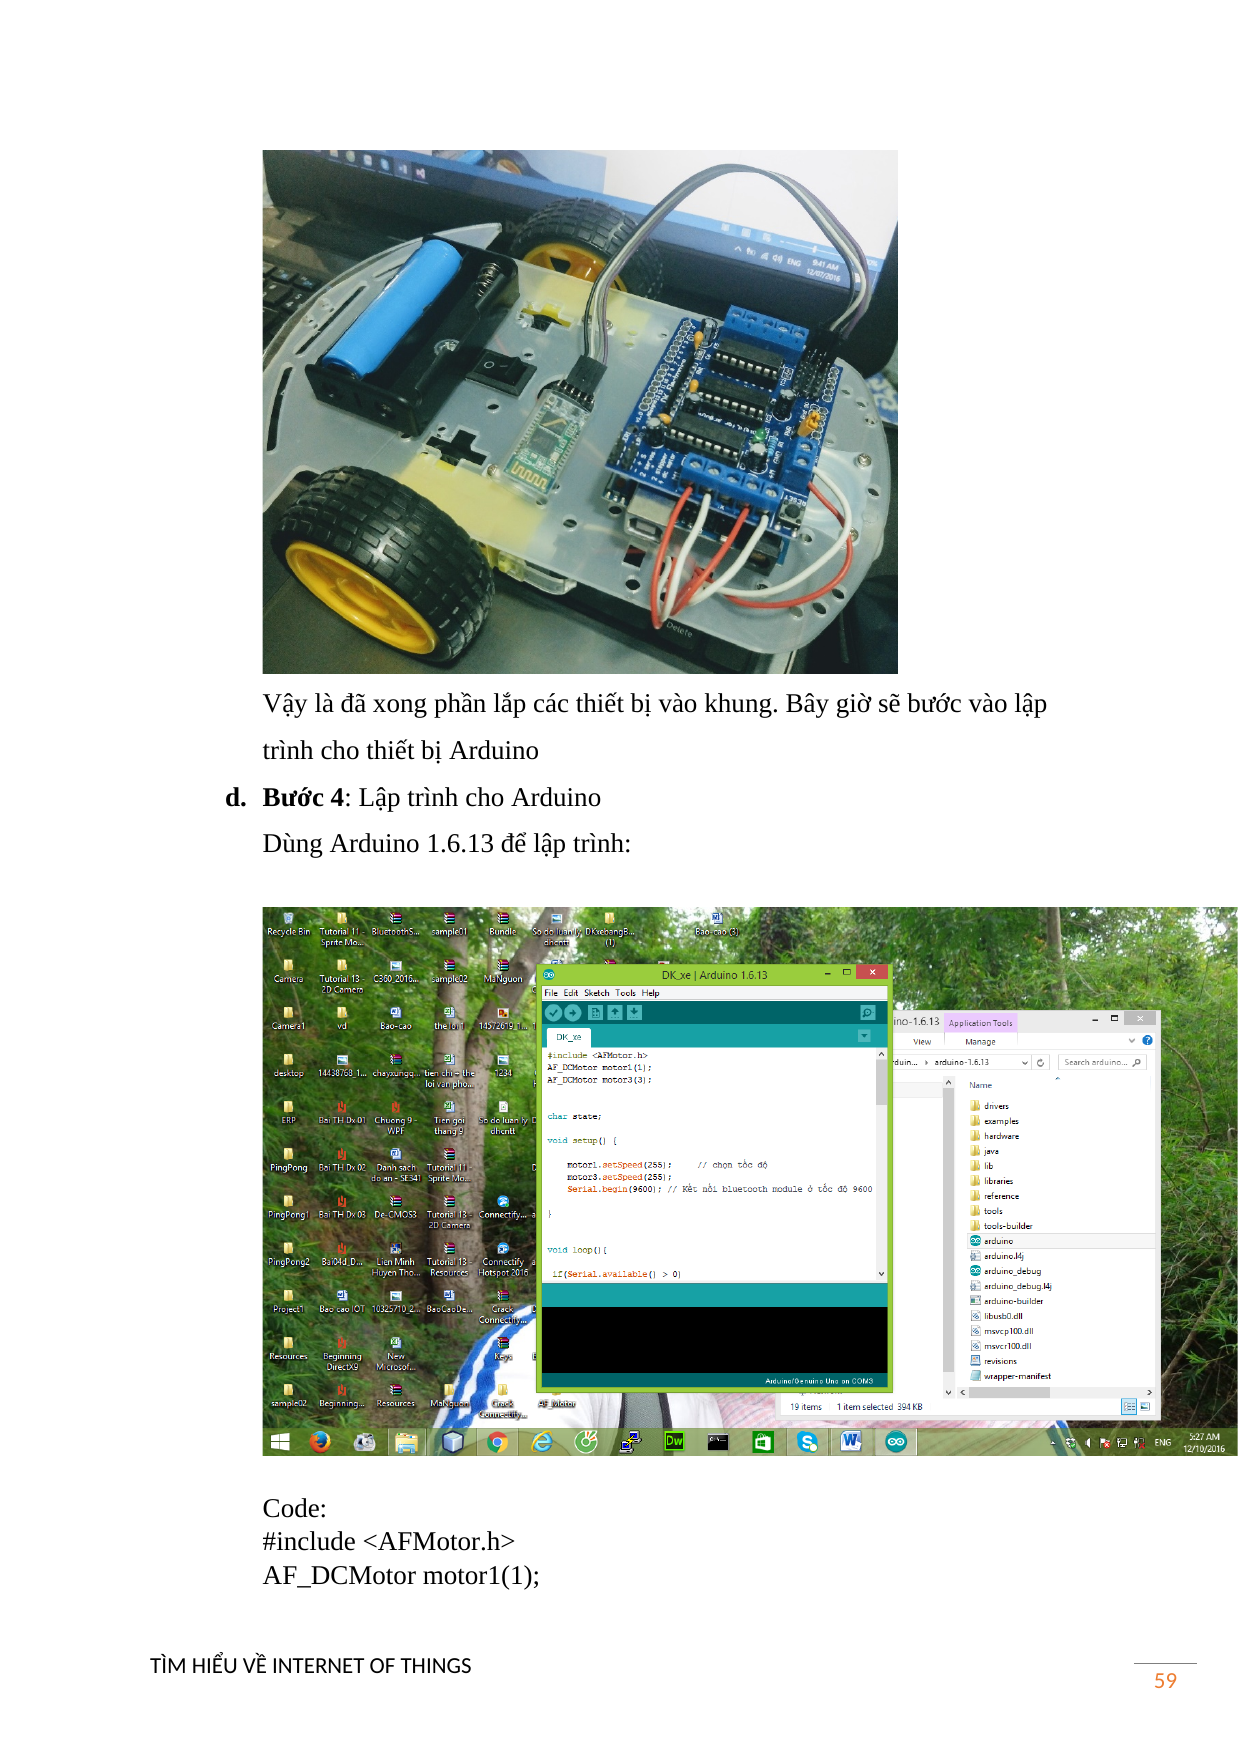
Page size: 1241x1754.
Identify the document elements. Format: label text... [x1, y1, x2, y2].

text Dùng Arduino 1.6.13 để lập trình: [262, 828, 1090, 859]
text Code: [262, 1492, 1090, 1523]
picture [262, 150, 898, 674]
text #include <AFMotor.h> [262, 1525, 1090, 1556]
text Vậy là đã xong phần lắp các thiết bị vào khung. Bây giờ sẽ bước vào lập trình cho thiết bị Arduino [262, 688, 1090, 765]
picture [262, 907, 1238, 1456]
text AF_DCMotor motor1(1); [262, 1559, 1090, 1590]
list Bước 4: Lập trình cho Arduino [225, 781, 1090, 812]
